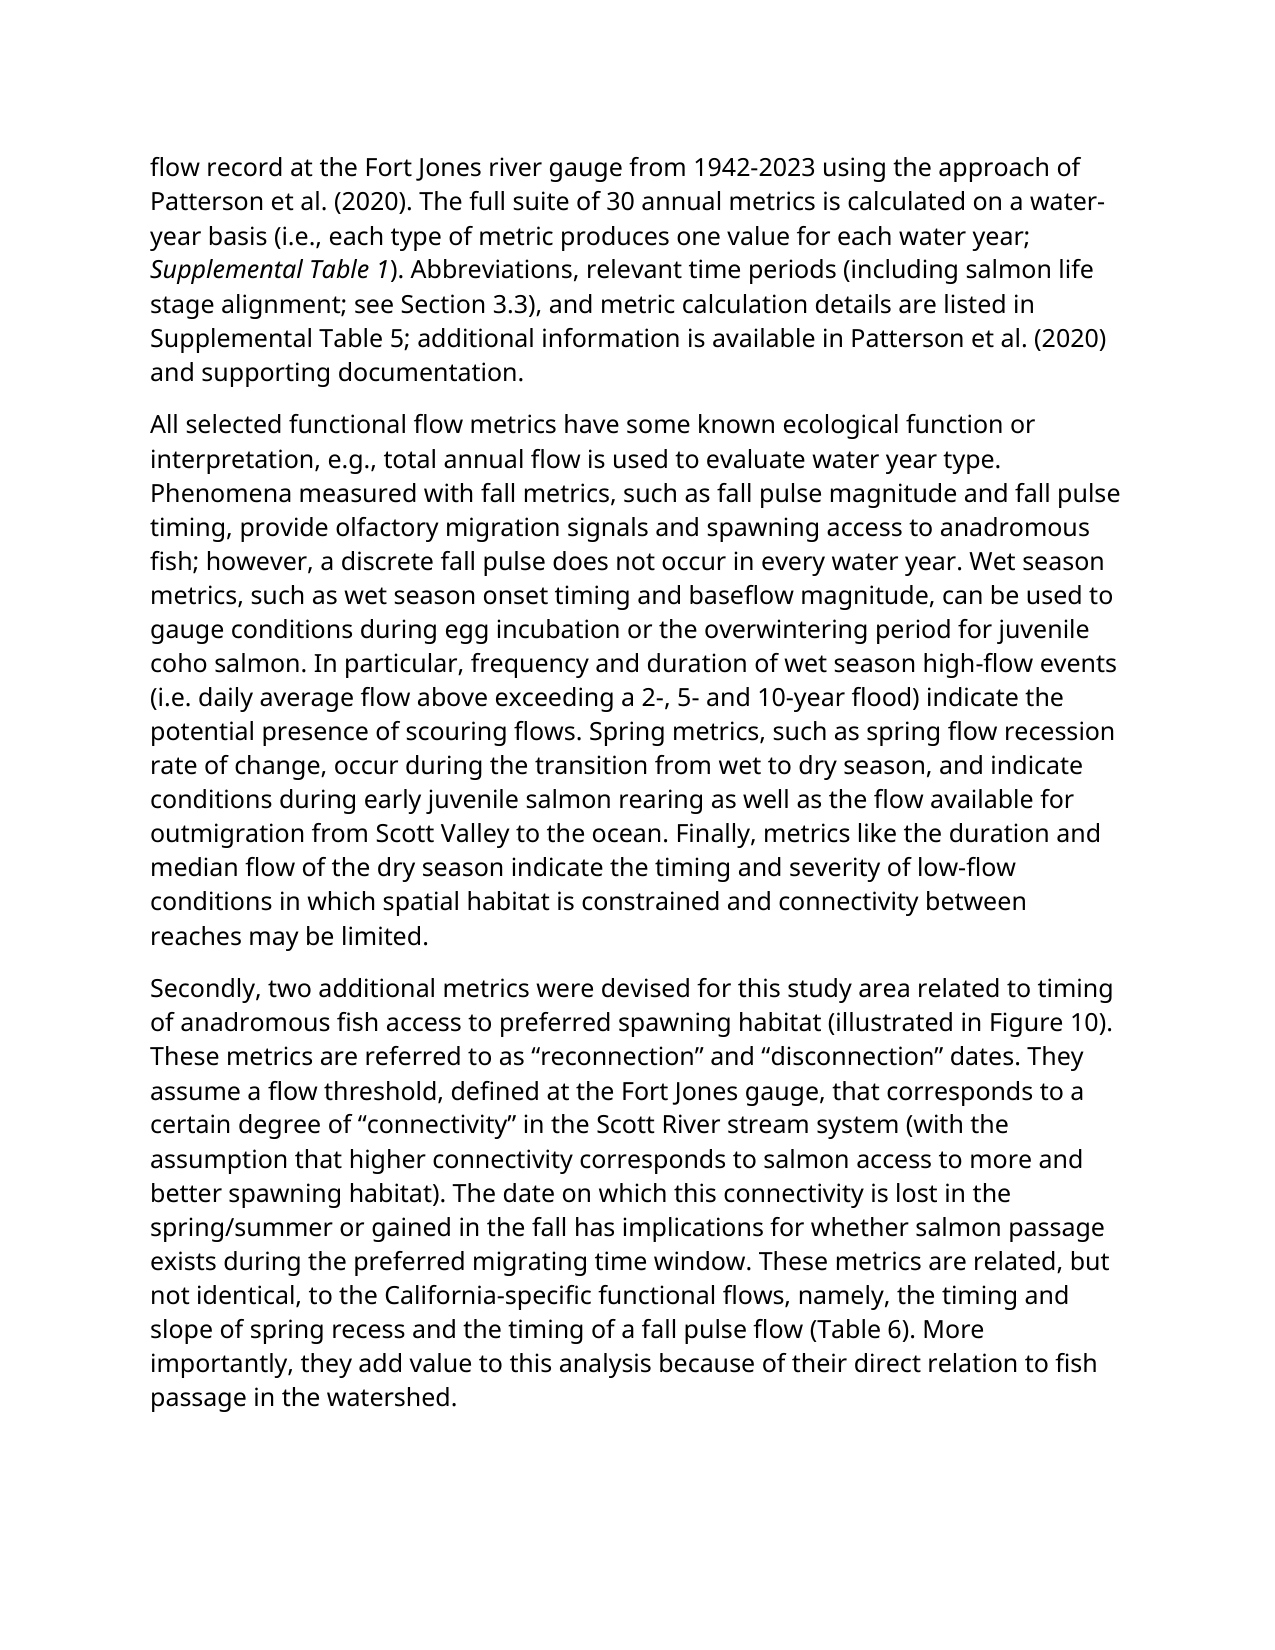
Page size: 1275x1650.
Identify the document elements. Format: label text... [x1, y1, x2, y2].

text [150, 150, 1125, 388]
text Secondly, two additional metrics were devised for this study area related to timing of anadromous fish access to preferred spawning habitat (illustrated in Figure 10). These metrics are referred to as “reconnection” and “disconnection” dates. They assume a flow threshold, defined at the Fort Jones gauge, that corresponds to a certain degree of “connectivity” in the Scott River stream system (with the assumption that higher connectivity corresponds to salmon access to more and better spawning habitat). The date on which this connectivity is lost in the spring/summer or gained in the fall has implications for whether salmon passage exists during the preferred migrating time window. These metrics are related, but not identical, to the California-specific functional flows, namely, the timing and slope of spring recess and the timing of a fall pulse flow (Table 6). More importantly, they add value to this analysis because of their direct relation to fish passage in the watershed. [150, 971, 1125, 1414]
text All selected functional flow metrics have some known ecological function or interpretation, e.g., total annual flow is used to evaluate water year type. Phenomena measured with fall metrics, such as fall pulse magnitude and fall pulse timing, provide olfactory migration signals and spawning access to anadromous fish; however, a discrete fall pulse does not occur in every water year. Wet season metrics, such as wet season onset timing and baseflow magnitude, can be used to gauge conditions during egg incubation or the overwintering period for juvenile coho salmon. In particular, frequency and duration of wet season high-flow events (i.e. daily average flow above exceeding a 2-, 5- and 10-year flood) indicate the potential presence of scouring flows. Spring metrics, such as spring flow recession rate of change, occur during the transition from wet to dry season, and indicate conditions during early juvenile salmon rearing as well as the flow available for outmigration from Scott Valley to the ocean. Finally, metrics like the duration and median flow of the dry season indicate the timing and severity of low-flow conditions in which spatial habitat is constrained and connectivity between reaches may be limited. [150, 407, 1125, 952]
